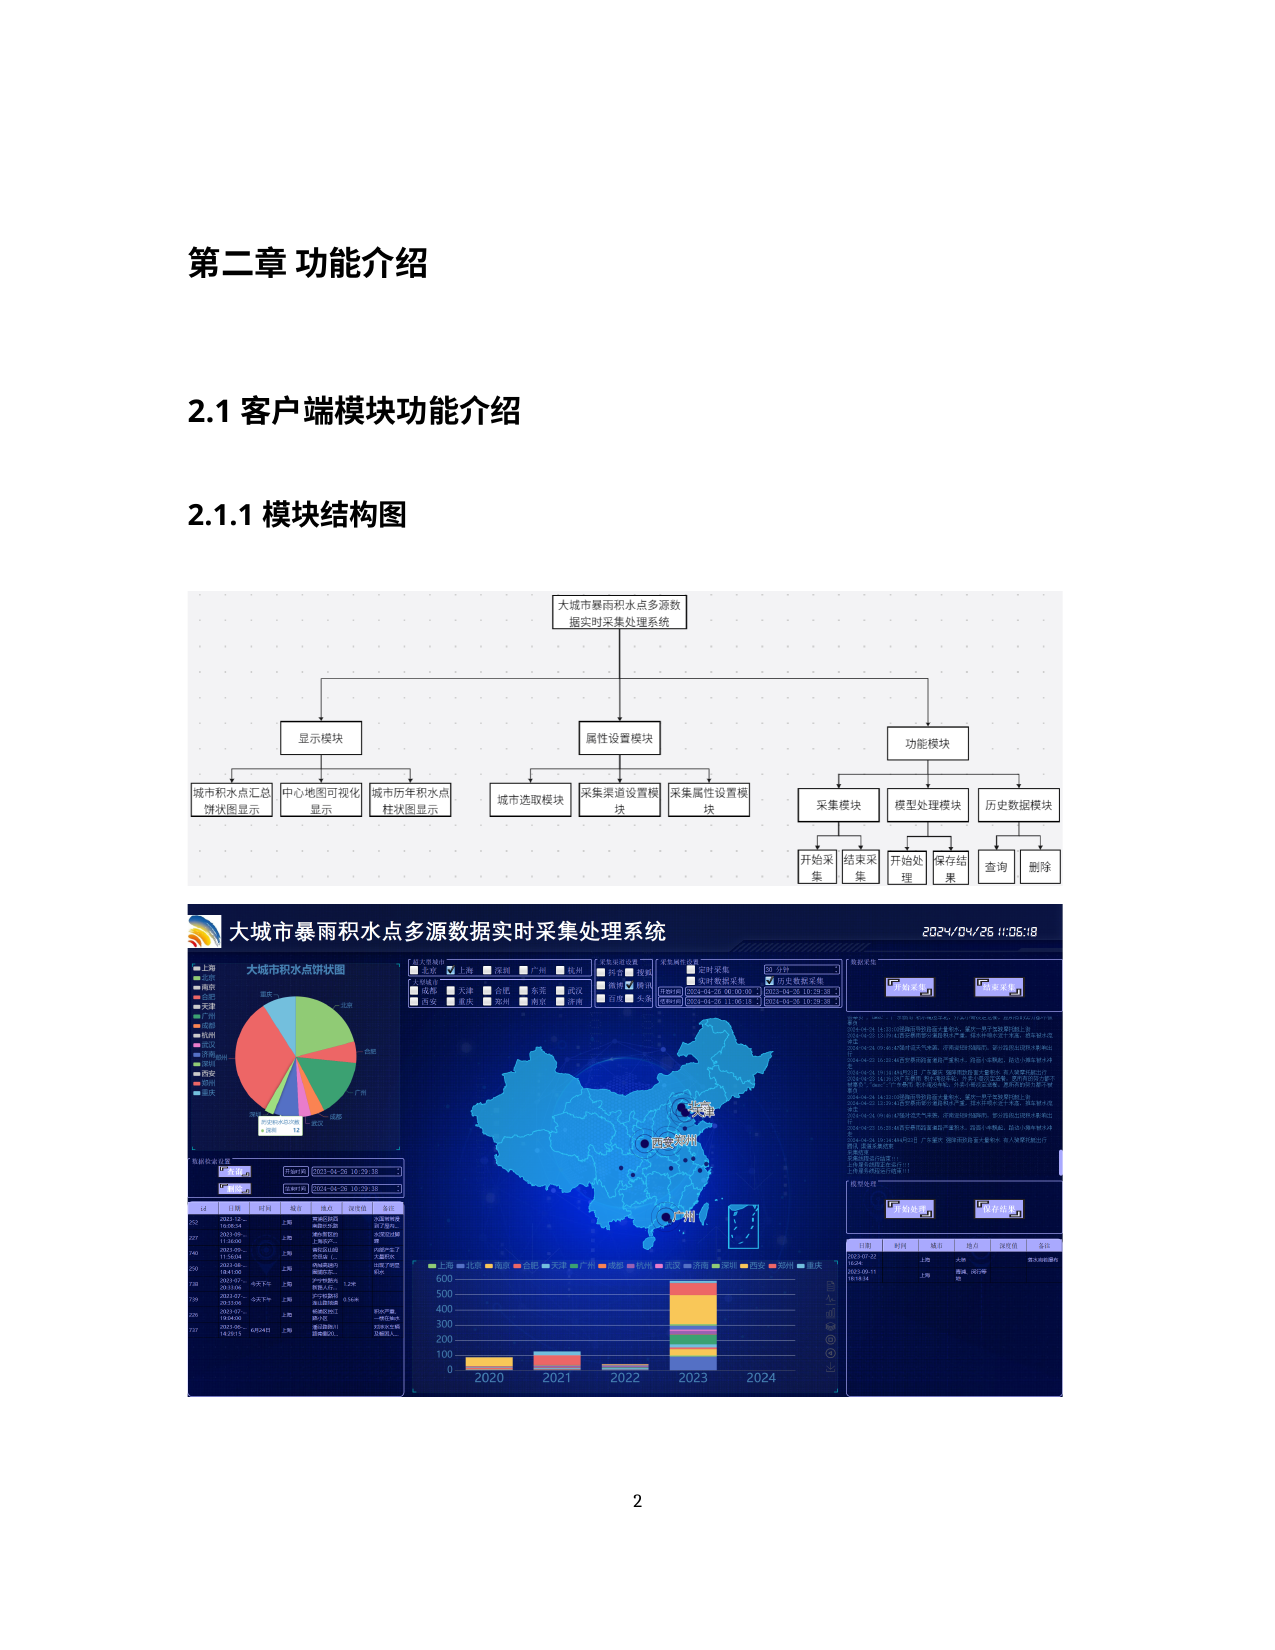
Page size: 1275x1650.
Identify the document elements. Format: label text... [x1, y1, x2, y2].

subtitle 2.1 客户端模块功能介绍 [187, 387, 1087, 432]
picture [187, 591, 1063, 886]
subtitle 第二章 功能介绍 [187, 236, 1087, 285]
subtitle 2.1.1 模块结构图 [187, 492, 1087, 534]
picture [187, 904, 1063, 1397]
